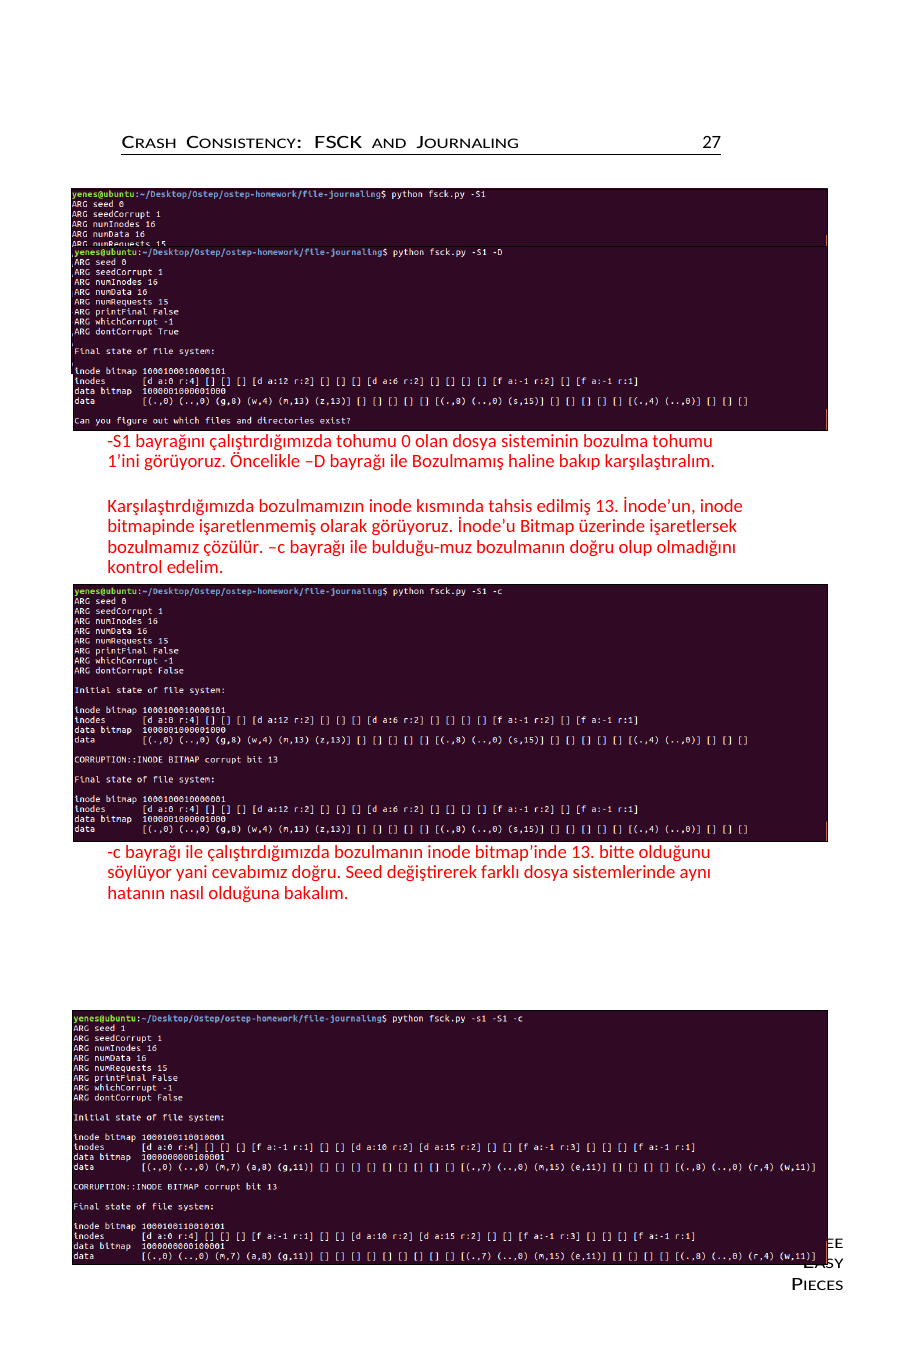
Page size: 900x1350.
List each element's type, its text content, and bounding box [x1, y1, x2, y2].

picture [74, 247, 827, 430]
text -c bayrağı ile çalıştırdığımızda bozulmanın inode bitmap’inde 13. bitte olduğunu söylüyor yani cevabımız doğru. Seed değiştirerek farklı dosya sistemlerinde aynı hatanın nasıl olduğuna bakalım. [107, 842, 745, 904]
picture [72, 190, 827, 373]
picture [73, 1011, 827, 1264]
text Karşılaştırdığımızda bozulmamızın inode kısmında tahsis edilmiş 13. İnode’un, inode bitmapinde işaretlenmemiş olarak görüyoruz. İnode’u Bitmap üzerinde işaretlersek bozulmamız çözülür. –c bayrağı ile bulduğu-muz bozulmanın doğru olup olmadığını kontrol edelim. [107, 496, 745, 578]
text -S1 bayrağını çalıştırdığımızda tohumu 0 olan dosya sisteminin bozulma tohumu 1’ini görüyoruz. Öncelikle –D bayrağı ile Bozulmamış haline bakıp karşılaştıralım. [107, 431, 745, 472]
picture [74, 585, 827, 841]
